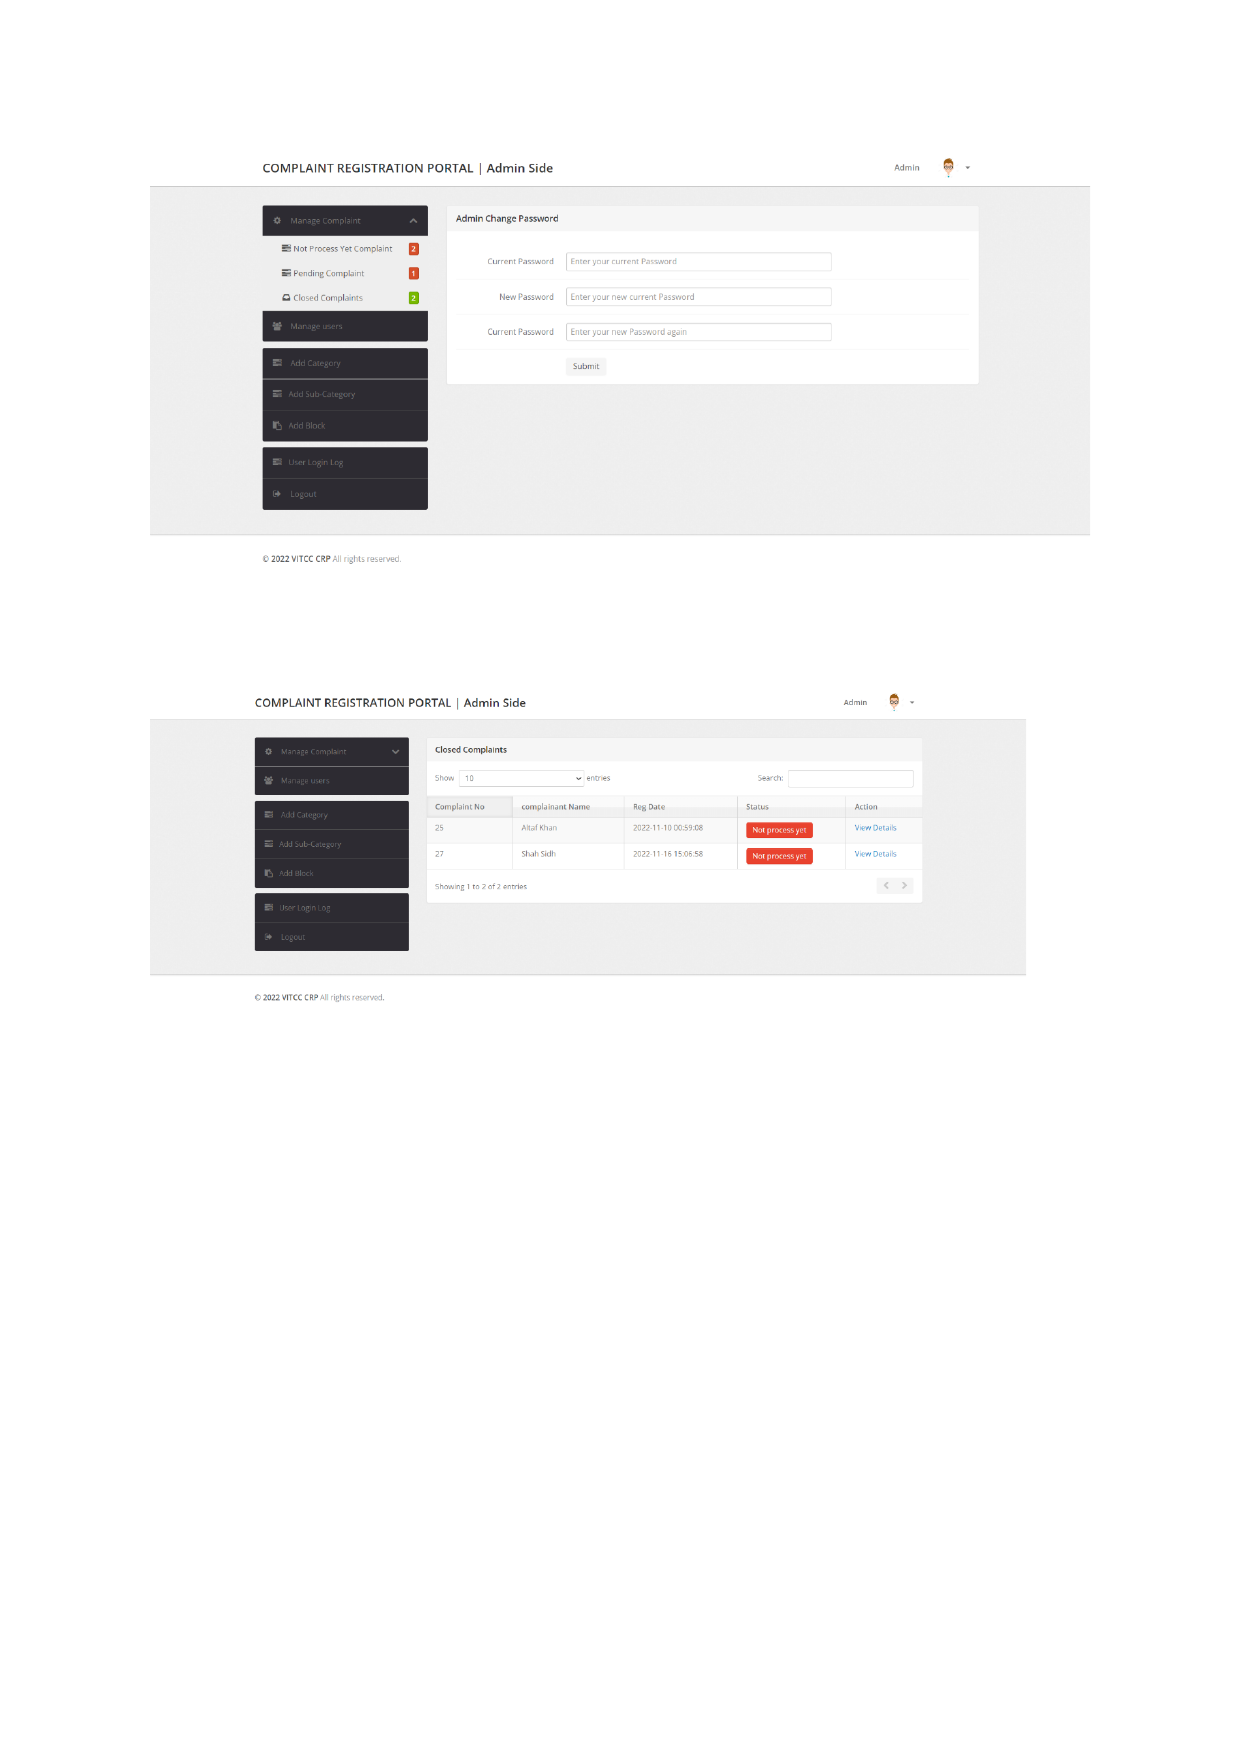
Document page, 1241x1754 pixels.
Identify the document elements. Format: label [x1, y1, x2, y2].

picture [150, 150, 1091, 612]
picture [150, 685, 1027, 1116]
